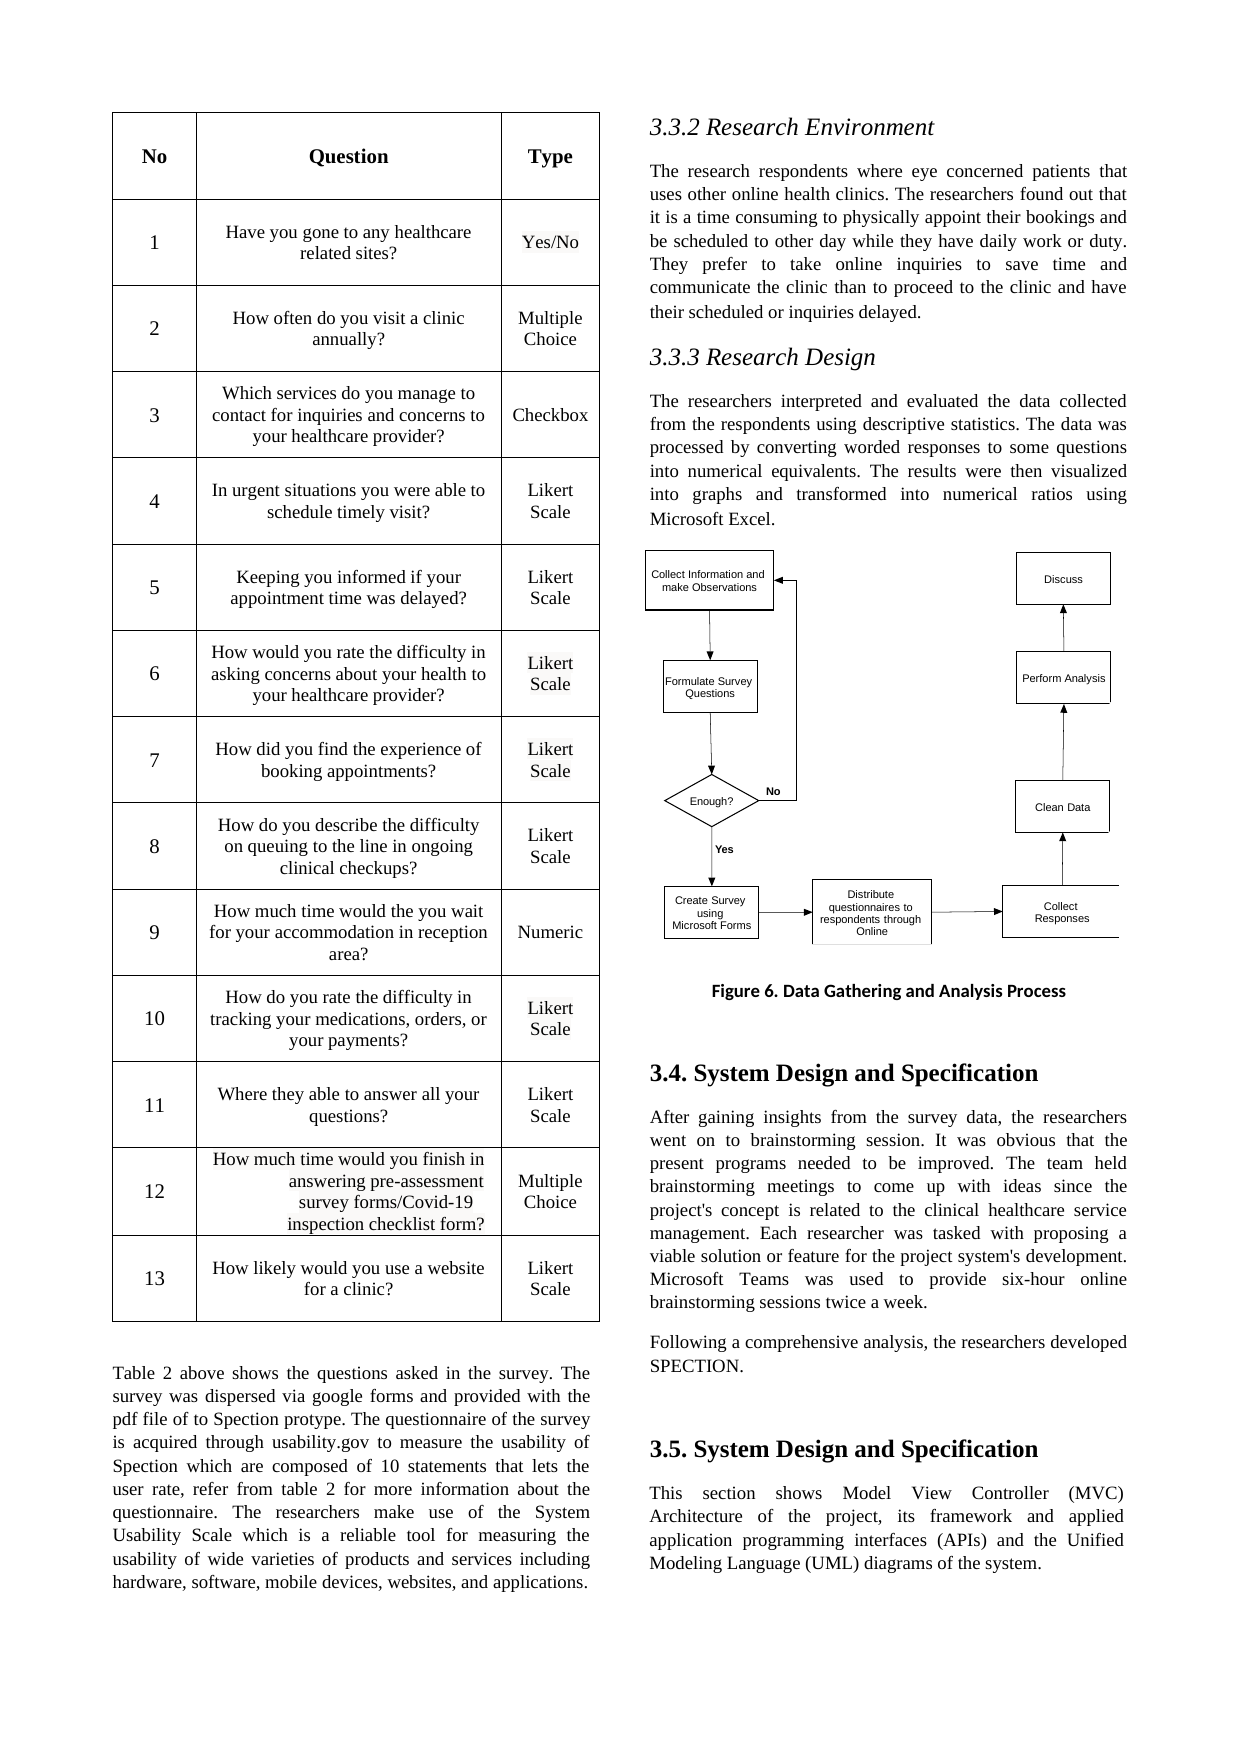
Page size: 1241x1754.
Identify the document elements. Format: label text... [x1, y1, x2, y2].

table_cell Likert Scale [502, 1236, 599, 1321]
table_cell 6 [113, 631, 196, 716]
table_cell 1 [113, 200, 196, 285]
table_cell Numeric [502, 890, 599, 975]
table_cell How would you rate the difficulty in asking concerns about your health to your healthcare provider? [197, 631, 501, 716]
table_cell Likert Scale [502, 717, 599, 802]
table_cell 9 [113, 890, 196, 975]
table_cell 10 [113, 976, 196, 1061]
table_cell Likert Scale [502, 631, 599, 716]
table_cell Have you gone to any healthcare related sites? [197, 200, 501, 285]
table_cell How likely would you use a website for a clinic? [197, 1236, 501, 1321]
table_cell Which services do you manage to contact for inquiries and concerns to your healthcare provider? [197, 372, 501, 457]
text This section shows Model View Controller (MVC) Architecture of the project, its framework and applied application programming interfaces (APIs) and the Unified Modeling Language (UML) diagrams of the system. [649, 1482, 1124, 1573]
table_cell How did you find the experience of booking appointments? [197, 717, 501, 802]
table_cell How do you rate the difficulty in tracking your medications, orders, or your payments? [197, 976, 501, 1061]
table_header Question [197, 113, 501, 198]
text After gaining insights from the survey data, the researchers went on to brainstorming session. It was obvious that the present programs needed to be improved. The team held brainstorming meetings to come up with ideas since the project's concept is related to the clinical healthcare service management. Each researcher was tasked with proposing a viable solution or feature for the project system's development. Microsoft Teams was used to provide six-hour online brainstorming sessions twice a week. [649, 1106, 1128, 1313]
table_cell Likert Scale [502, 803, 599, 888]
table_cell Likert Scale [502, 976, 599, 1061]
table_header No [113, 113, 196, 198]
table_cell How much time would the you wait for your accommodation in reception area? [197, 890, 501, 975]
table_cell In urgent situations you were able to schedule timely visit? [197, 458, 501, 543]
table_cell How much time would you finish in answering pre-assessment survey forms/Covid-19 inspection checklist form? [197, 1148, 299, 1234]
table_cell Checkbox [502, 372, 599, 457]
table_cell 4 [113, 458, 196, 543]
text Following a comprehensive analysis, the researchers developed SPECTION. [649, 1331, 1128, 1376]
table_cell 11 [113, 1062, 196, 1147]
table_cell 13 [113, 1236, 196, 1321]
table_cell Keeping you informed if your appointment time was delayed? [197, 545, 501, 630]
text 3.3.3 Research Design [649, 342, 1128, 371]
table_header Type [502, 113, 599, 198]
text 3.4. System Design and Specification [649, 1058, 1128, 1087]
table_cell 2 [113, 286, 196, 371]
table_cell How often do you visit a clinic annually? [197, 286, 501, 371]
table_cell 5 [113, 545, 196, 630]
table_cell Yes/No [502, 200, 599, 285]
table_cell Multiple Choice [502, 286, 599, 371]
text Figure 6. Data Gathering and Analysis Process [649, 549, 1128, 1002]
text 3.3.2 Research Environment [649, 112, 1128, 141]
text 3.5. System Design and Specification [649, 1434, 1128, 1463]
table_cell Likert Scale [502, 545, 599, 630]
text Table 2 above shows the questions asked in the survey. The survey was dispersed via google forms and provided with the pdf file of to Spection protype. The questionnaire of the survey is acquired through usability.gov to measure the usability of Spection which are composed of 10 statements that lets the user rate, refer from table 2 for more information about the questionnaire. The researchers make use of the System Usability Scale which is a reliable tool for measuring the usability of wide varieties of products and services including hardware, software, mobile devices, websites, and applications. [112, 1362, 591, 1592]
text The research respondents where eye concerned patients that uses other online health clinics. The researchers found out that it is a time consuming to physically appoint their bookings and be scheduled to other day while they have daily work or duty. They prefer to take online inquiries to save time and communicate the clinic than to proceed to the clinic and have their scheduled or inquiries delayed. [649, 160, 1128, 323]
table_cell How do you describe the difficulty on queuing to the line in ongoing clinical checkups? [197, 803, 501, 888]
table_cell 12 [113, 1148, 196, 1234]
table_cell Where they able to answer all your questions? [197, 1062, 501, 1147]
table_cell 3 [113, 372, 196, 457]
table_cell 7 [113, 717, 196, 802]
table_cell Likert Scale [502, 1062, 599, 1147]
text The researchers interpreted and evaluated the data collected from the respondents using descriptive statistics. The data was processed by converting worded responses to some questions into numerical equivalents. The results were then visualized into graphs and transformed into numerical ratios using Microsoft Excel. [649, 390, 1128, 530]
table_cell Multiple Choice [502, 1148, 599, 1234]
table_cell Likert Scale [502, 458, 599, 543]
table_cell 8 [113, 803, 196, 888]
